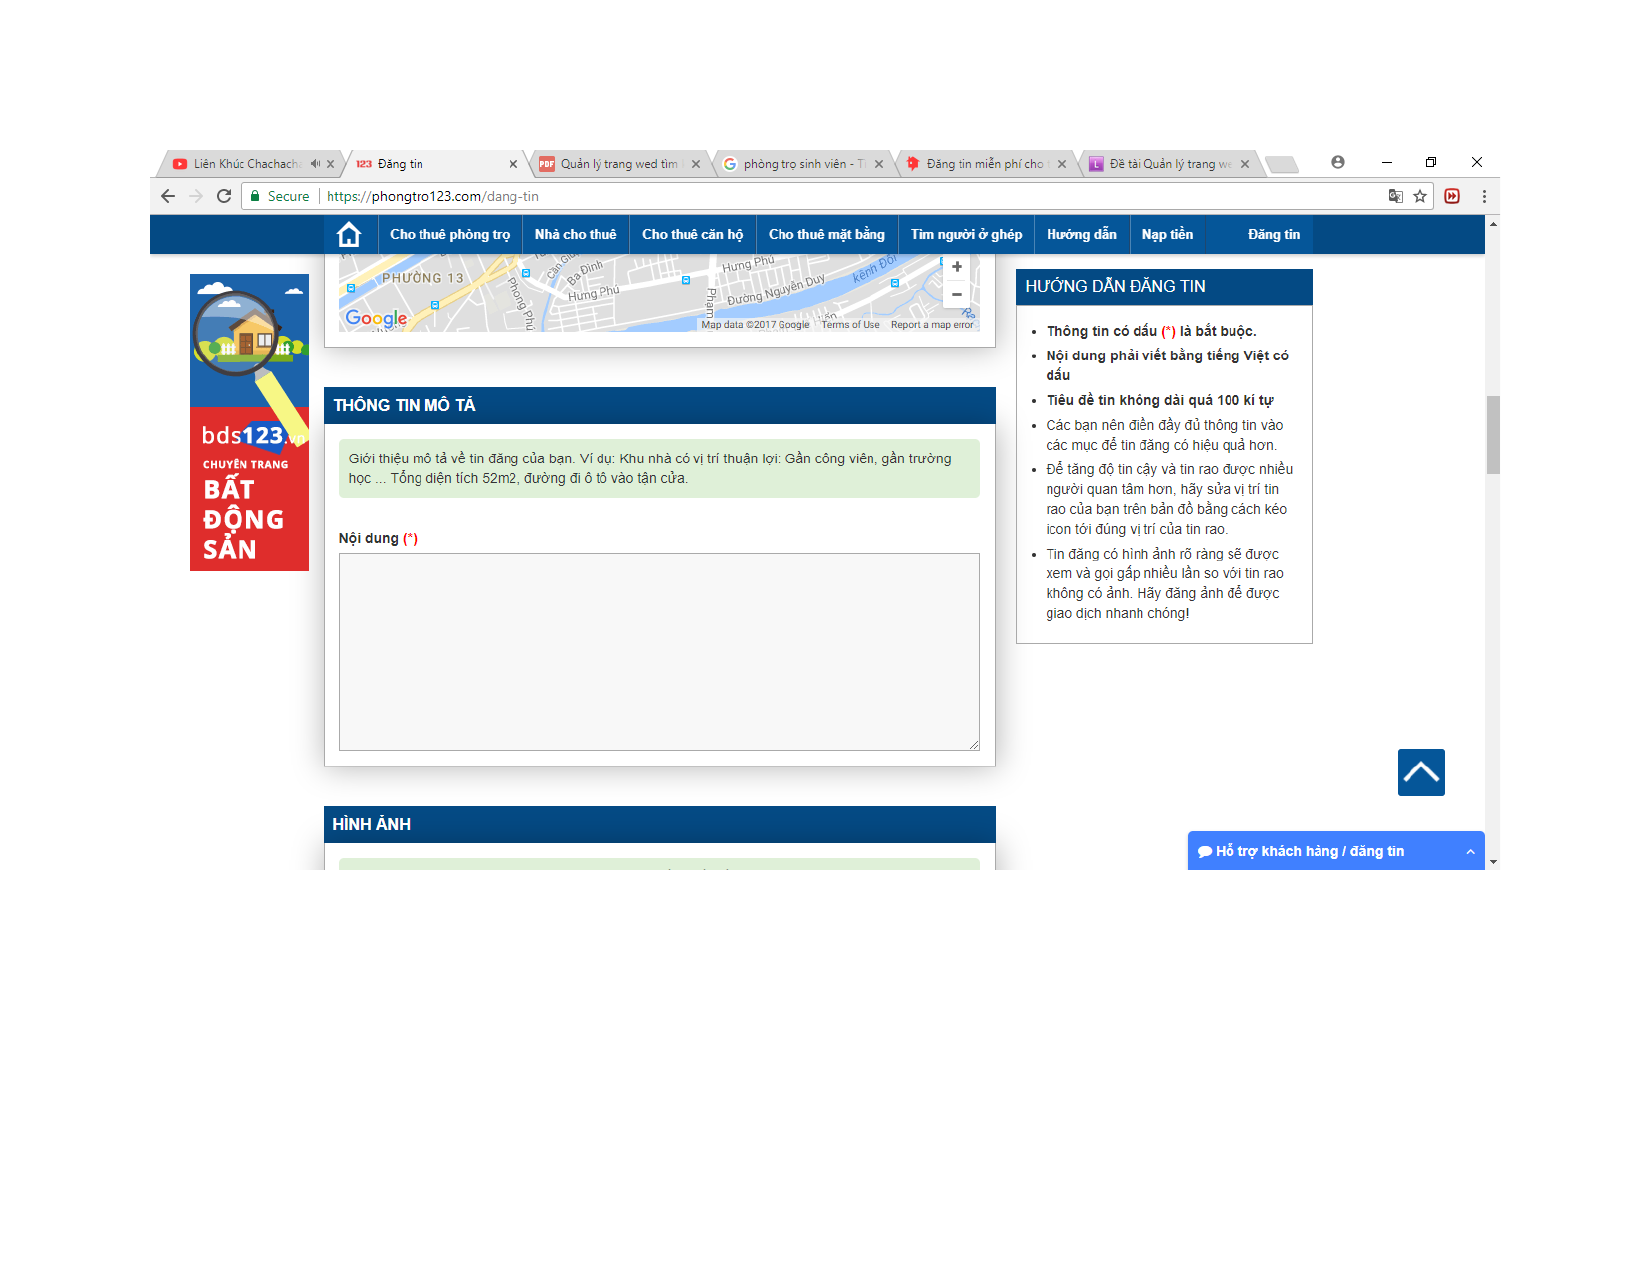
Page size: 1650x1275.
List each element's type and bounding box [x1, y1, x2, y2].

picture [150, 150, 1500, 870]
